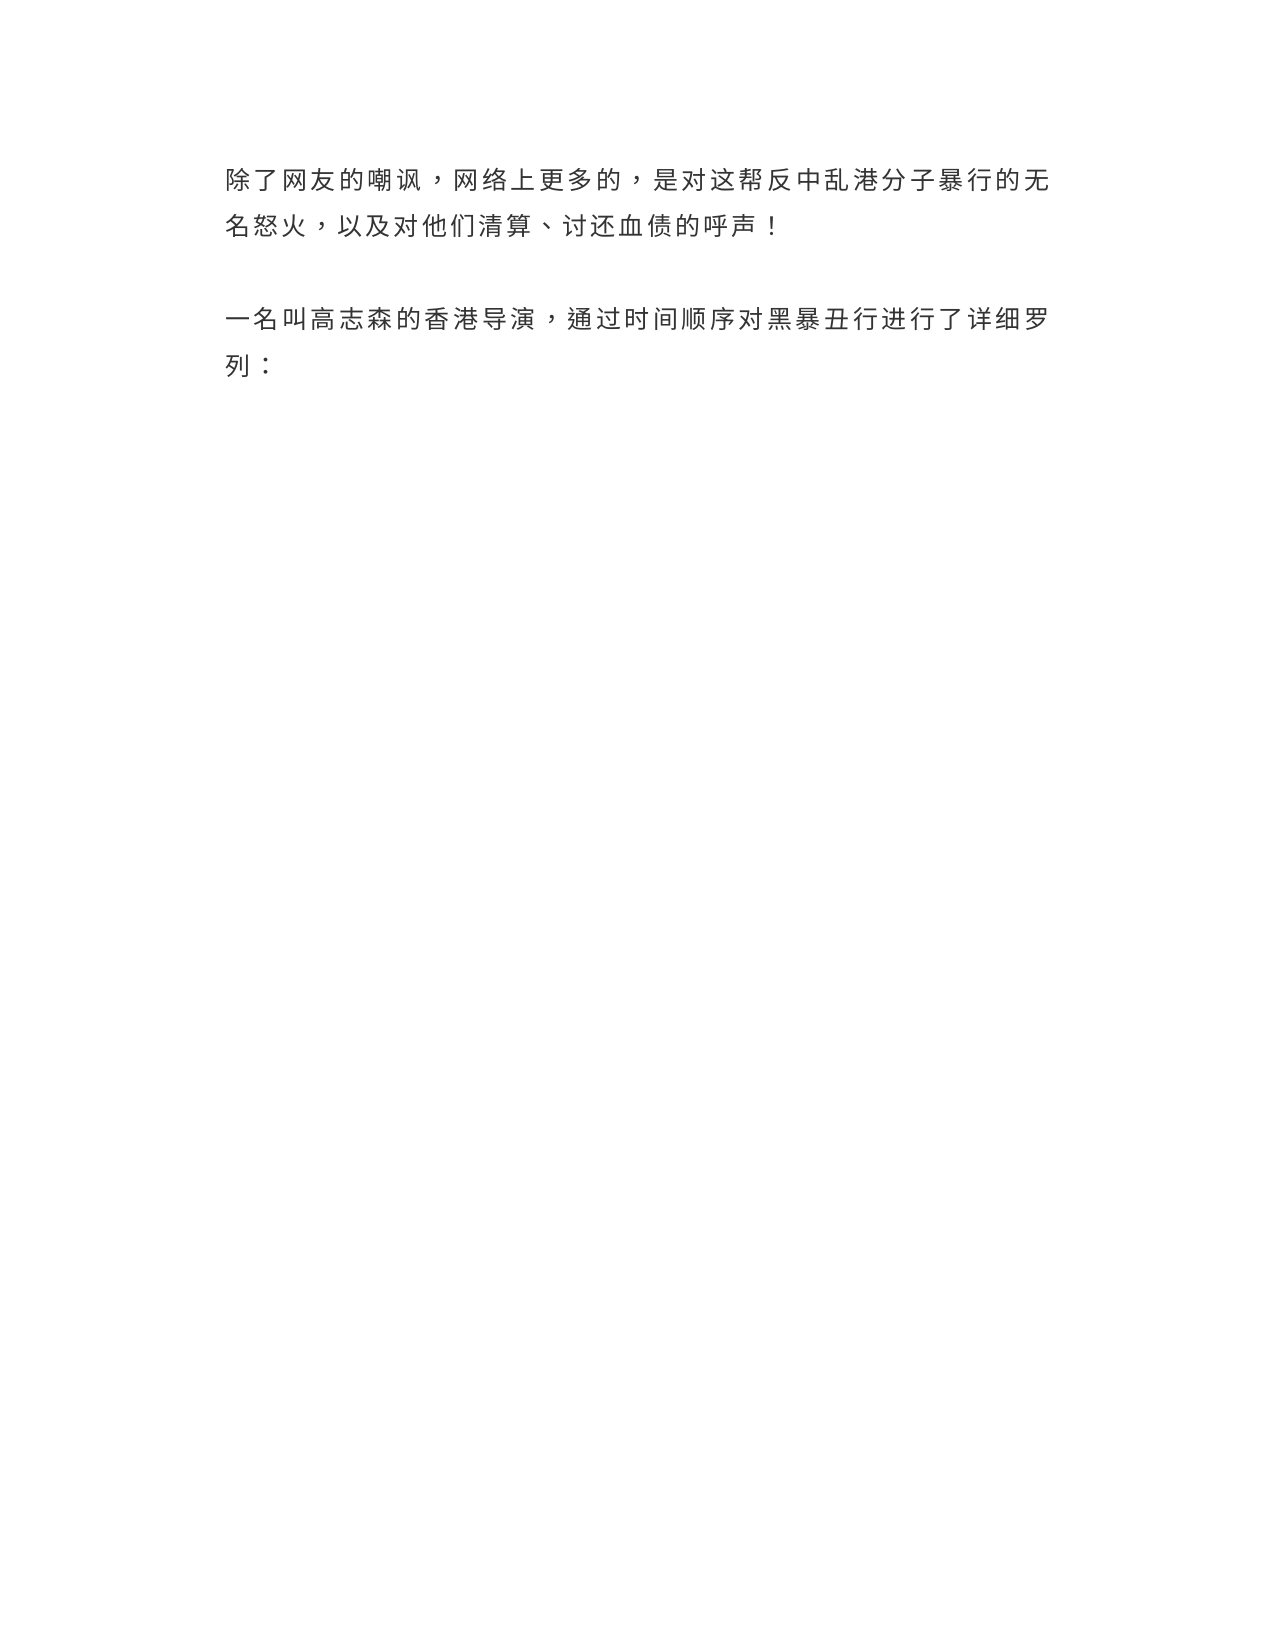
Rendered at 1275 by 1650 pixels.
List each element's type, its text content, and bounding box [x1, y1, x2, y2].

text 除了网友的嘲讽，网络上更多的，是对这帮反中乱港分子暴行的无名怒火，以及对他们清算、讨还血债的呼声！ [225, 150, 1050, 243]
text 一名叫高志森的香港导演，通过时间顺序对黑暴丑行进行了详细罗列： [225, 289, 1050, 382]
